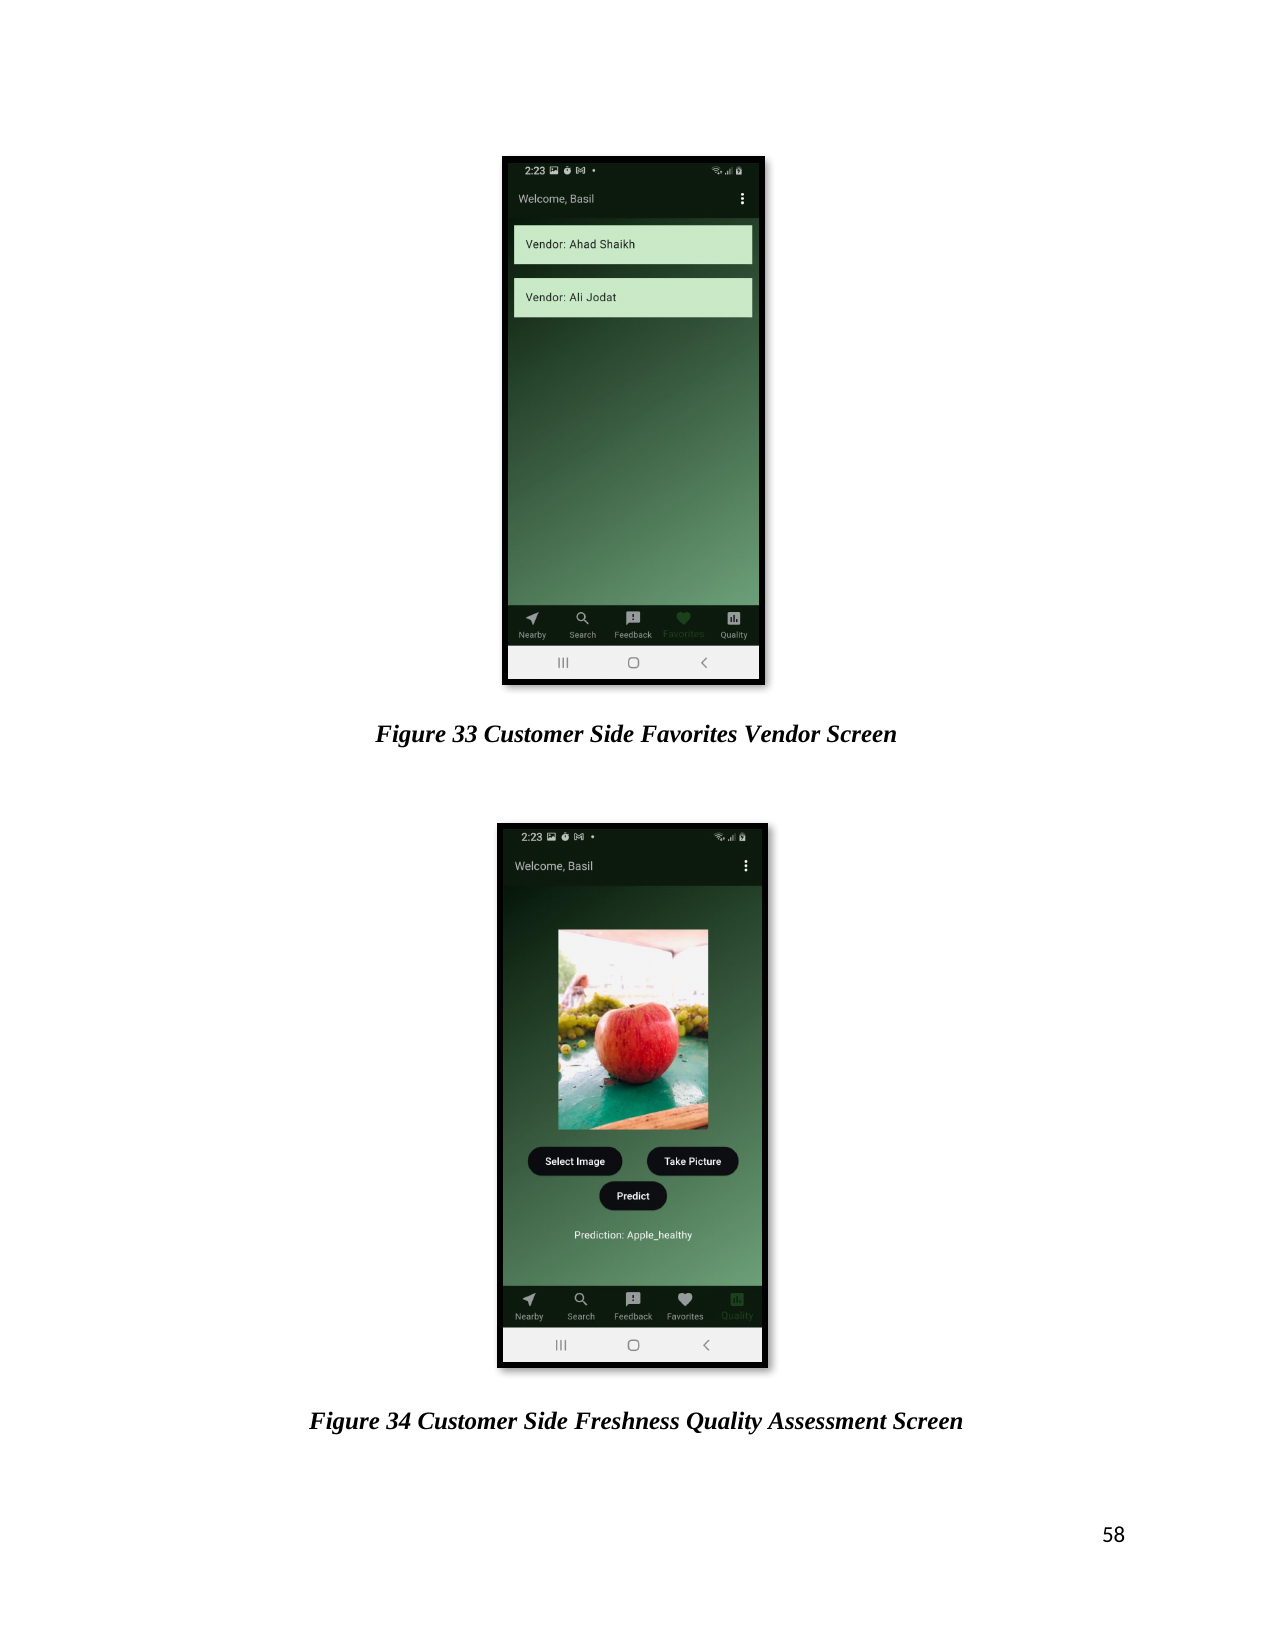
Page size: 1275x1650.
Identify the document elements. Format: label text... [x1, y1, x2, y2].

text Figure 33 Customer Side Favorites Vendor Screen [150, 719, 1125, 748]
picture [503, 829, 762, 1362]
text Figure 34 Customer Side Freshness Quality Assessment Screen [150, 1406, 1125, 1435]
picture [508, 163, 759, 679]
